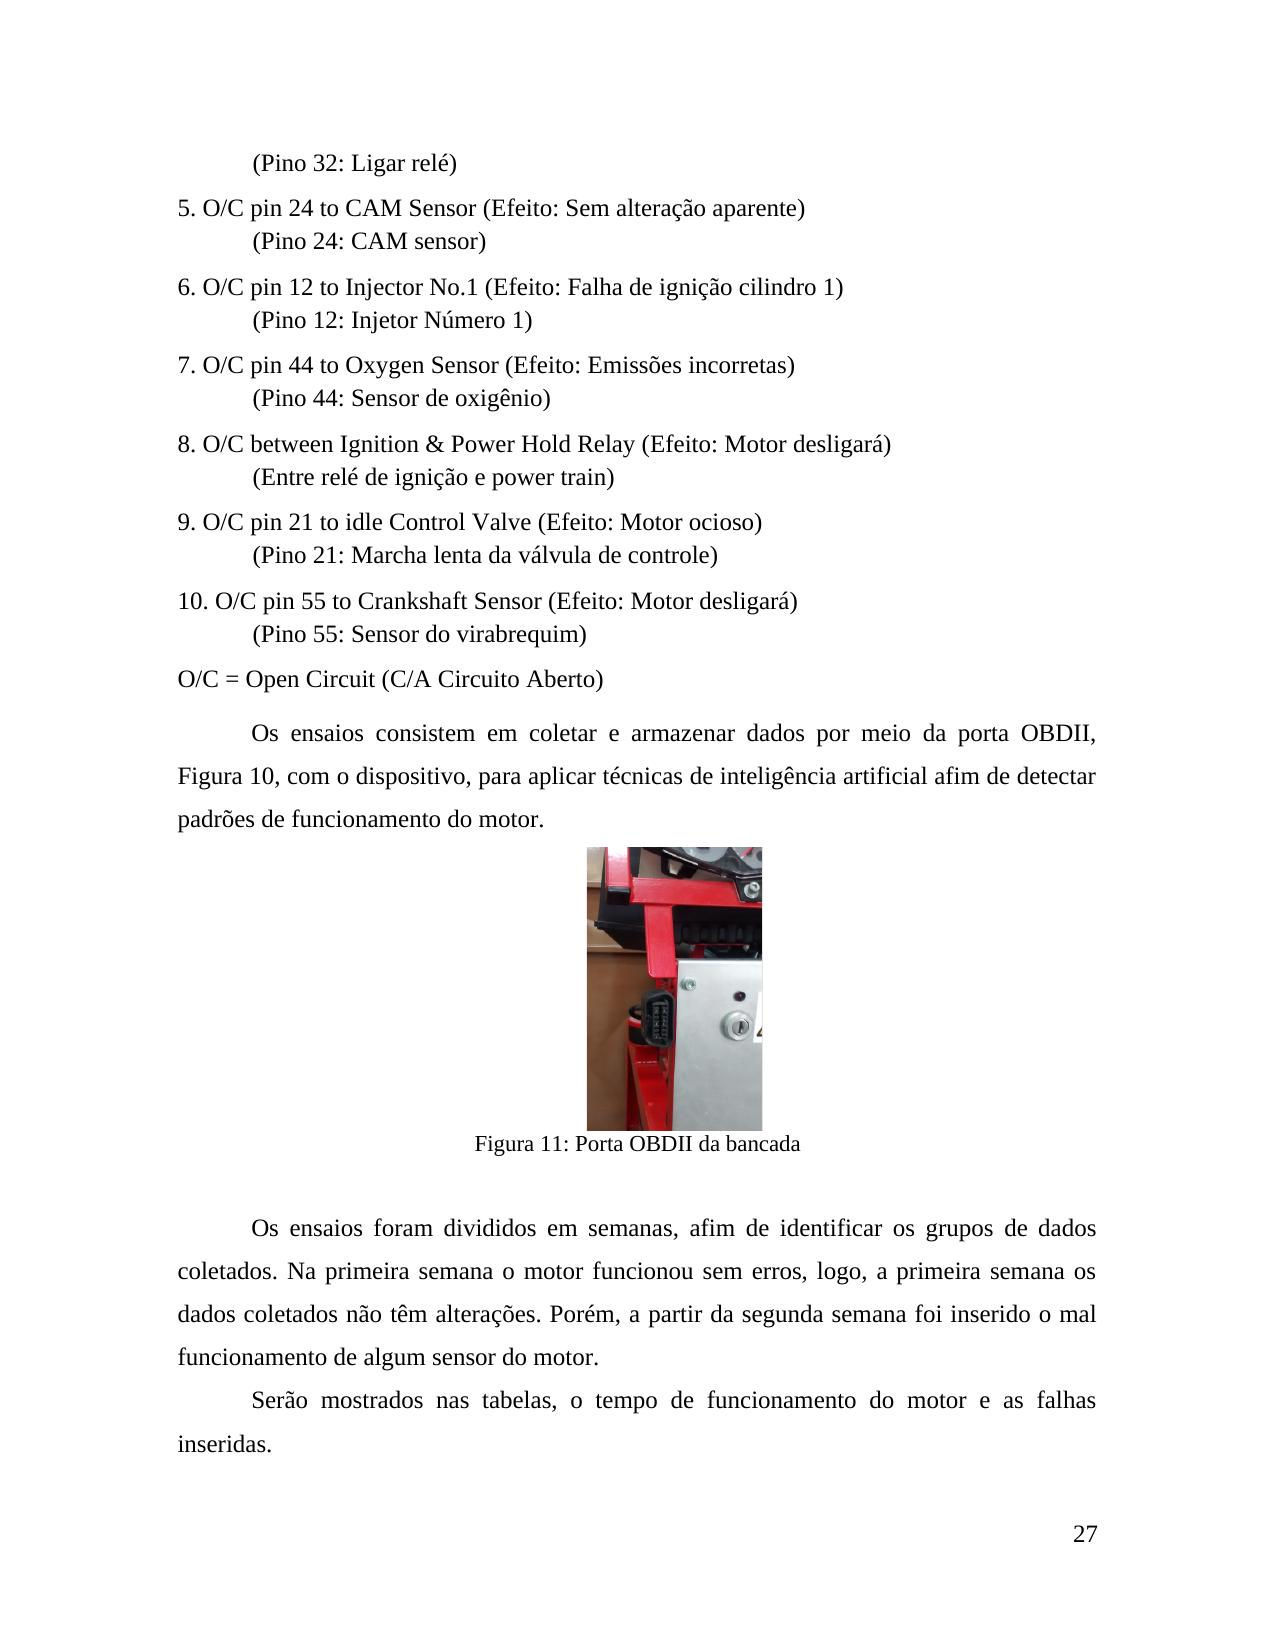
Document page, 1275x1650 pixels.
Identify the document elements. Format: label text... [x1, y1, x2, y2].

text (Pino 24: CAM sensor) [177, 226, 1211, 255]
text (Pino 55: Sensor do virabrequim) [177, 619, 1211, 648]
picture [586, 847, 763, 1131]
text 6. O/C pin 12 to Injector No.1 (Efeito: Falha de ignição cilindro 1) [177, 272, 1211, 300]
text Serão mostrados nas tabelas, o tempo de funcionamento do motor e as falhas inseridas. [177, 1386, 1098, 1457]
text Figura 11: Porta OBDII da bancada [177, 1130, 1098, 1157]
text (Pino 44: Sensor de oxigênio) [177, 383, 1211, 412]
text 9. O/C pin 21 to idle Control Valve (Efeito: Motor ocioso) [177, 507, 1211, 536]
text 7. O/C pin 44 to Oxygen Sensor (Efeito: Emissões incorretas) [177, 350, 1211, 379]
text O/C = Open Circuit (C/A Circuito Aberto) [177, 664, 1211, 693]
text (Pino 21: Marcha lenta da válvula de controle) [177, 540, 1211, 569]
text (Pino 12: Injetor Número 1) [177, 305, 1211, 333]
text (Entre relé de ignição e power train) [177, 462, 1211, 491]
text 5. O/C pin 24 to CAM Sensor (Efeito: Sem alteração aparente) [177, 193, 1211, 222]
text Os ensaios consistem em coletar e armazenar dados por meio da porta OBDII, Figura 10, com o dispositivo, para aplicar técnicas de inteligência artificial afim de detectar padrões de funcionamento do motor. [177, 718, 1098, 833]
text 10. O/C pin 55 to Crankshaft Sensor (Efeito: Motor desligará) [177, 586, 1211, 614]
text Os ensaios foram divididos em semanas, afim de identificar os grupos de dados coletados. Na primeira semana o motor funcionou sem erros, logo, a primeira semana os dados coletados não têm alterações. Porém, a partir da segunda semana foi inserido o mal funcionamento de algum sensor do motor. [177, 1213, 1098, 1371]
text 8. O/C between Ignition & Power Hold Relay (Efeito: Motor desligará) [177, 429, 1211, 457]
text (Pino 32: Ligar relé) [177, 148, 1211, 176]
